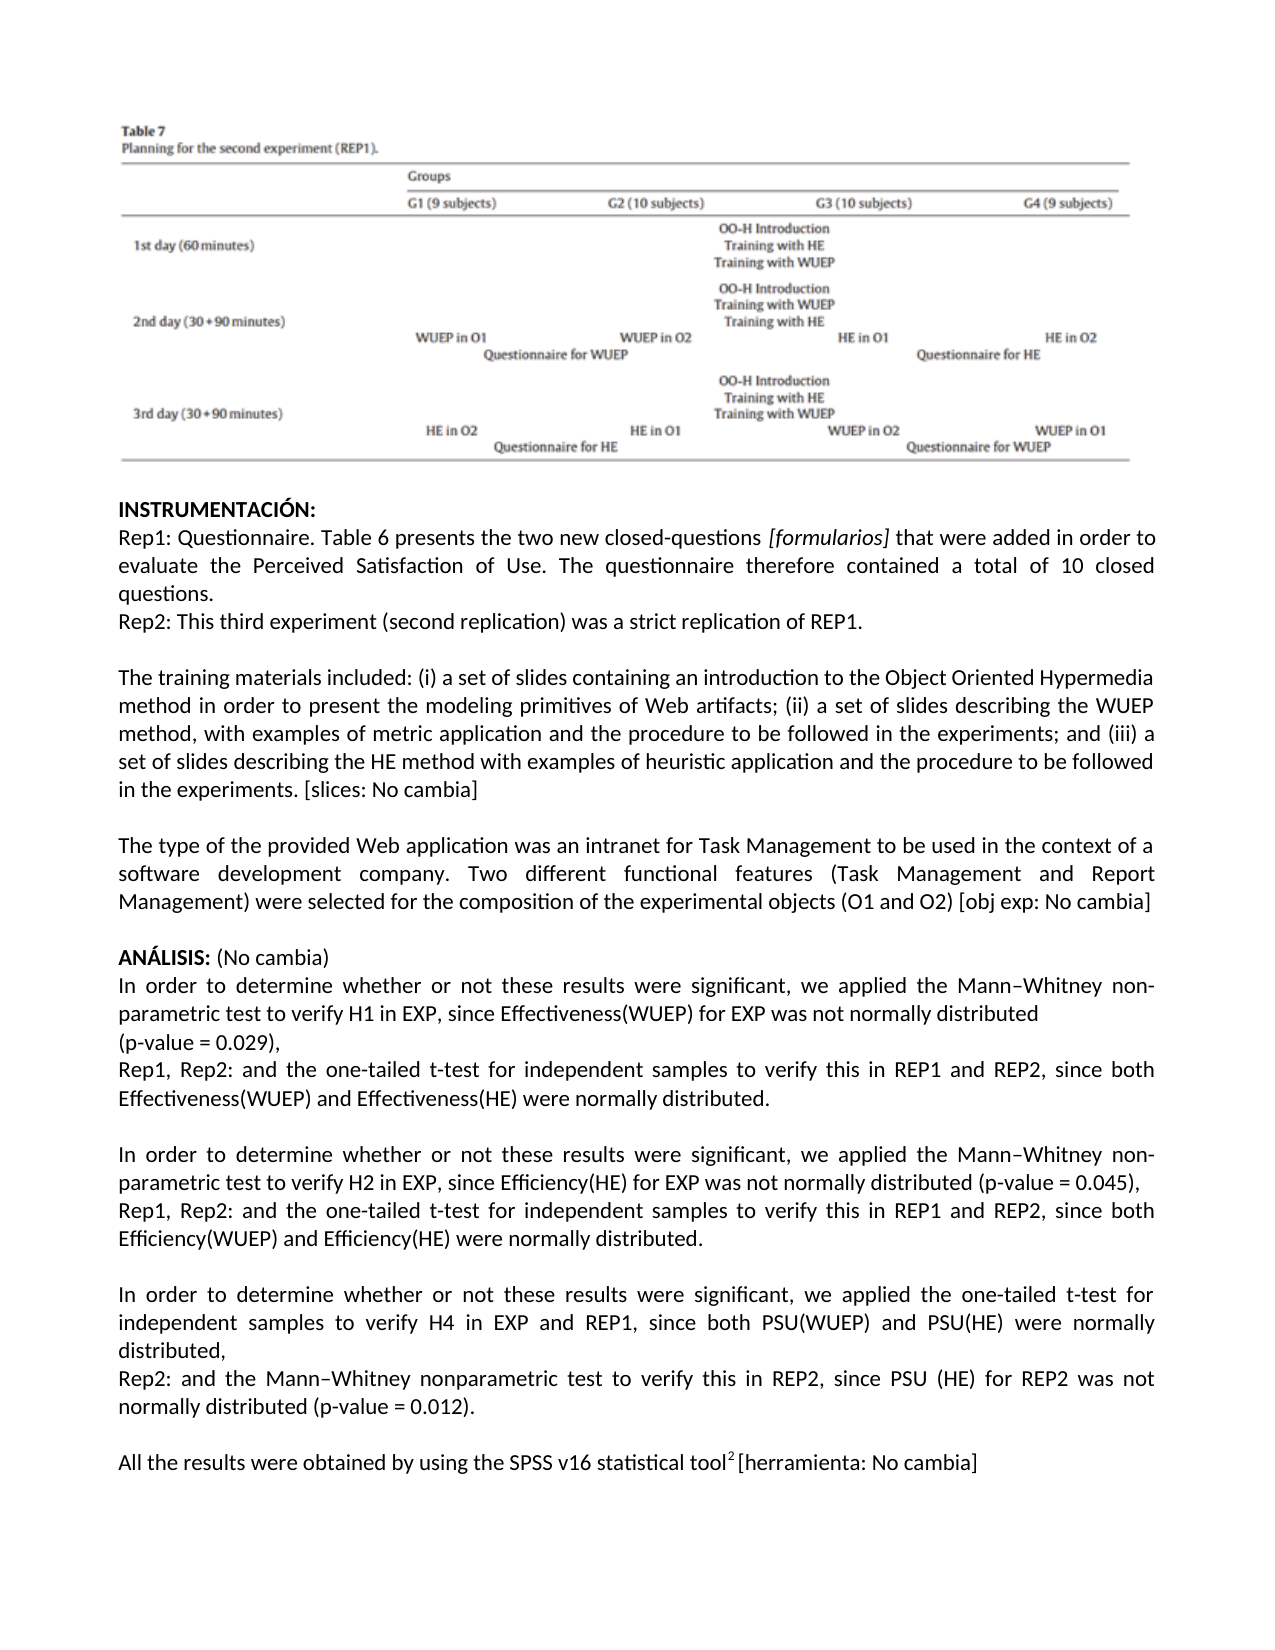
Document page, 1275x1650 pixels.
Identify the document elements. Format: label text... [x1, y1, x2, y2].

text Rep1, Rep2: and the one-tailed t-test for independent samples to verify this in REP1 and REP2, since both Effectiveness(WUEP) and Effectiveness(HE) were normally distributed. [118, 1056, 1157, 1112]
text ANÁLISIS: (No cambia) [118, 943, 1157, 972]
text Rep1: Questionnaire. Table 6 presents the two new closed-questions [formularios] that were added in order to evaluate the Perceived Satisfaction of Use. The questionnaire therefore contained a total of 10 closed questions. [118, 523, 1157, 607]
text In order to determine whether or not these results were significant, we applied the one-tailed t-test for independent samples to verify H4 in EXP and REP1, since both PSU(WUEP) and PSU(HE) were normally distributed, [118, 1280, 1157, 1364]
text INSTRUMENTACIÓN: [118, 495, 1157, 523]
text Rep2: This third experiment (second replication) was a strict replication of REP1. [118, 607, 1157, 635]
text Rep2: and the Mann–Whitney nonparametric test to verify this in REP2, since PSU (HE) for REP2 was not normally distributed (p-value = 0.012). [118, 1364, 1157, 1420]
picture [118, 118, 1137, 468]
text (p-value = 0.029), [118, 1028, 1157, 1056]
text Rep1, Rep2: and the one-tailed t-test for independent samples to verify this in REP1 and REP2, since both Efficiency(WUEP) and Efficiency(HE) were normally distributed. [118, 1196, 1157, 1252]
text The training materials included: (i) a set of slides containing an introduction to the Object Oriented Hypermedia method in order to present the modeling primitives of Web artifacts; (ii) a set of slides describing the WUEP method, with examples of metric application and the procedure to be followed in the experiments; and (iii) a set of slides describing the HE method with examples of heuristic application and the procedure to be followed in the experiments. [slices: No cambia] [118, 663, 1157, 803]
text The type of the provided Web application was an intranet for Task Management to be used in the context of a software development company. Two different functional features (Task Management and Report Management) were selected for the composition of the experimental objects (O1 and O2) [obj exp: No cambia] [118, 831, 1157, 916]
text In order to determine whether or not these results were significant, we applied the Mann–Whitney non-parametric test to verify H2 in EXP, since Efficiency(HE) for EXP was not normally distributed (p-value = 0.045), [118, 1140, 1157, 1196]
text All the results were obtained by using the SPSS v16 statistical tool2 [herramienta: No cambia] [118, 1448, 1157, 1476]
text In order to determine whether or not these results were significant, we applied the Mann–Whitney non-parametric test to verify H1 in EXP, since Effectiveness(WUEP) for EXP was not normally distributed [118, 972, 1157, 1028]
